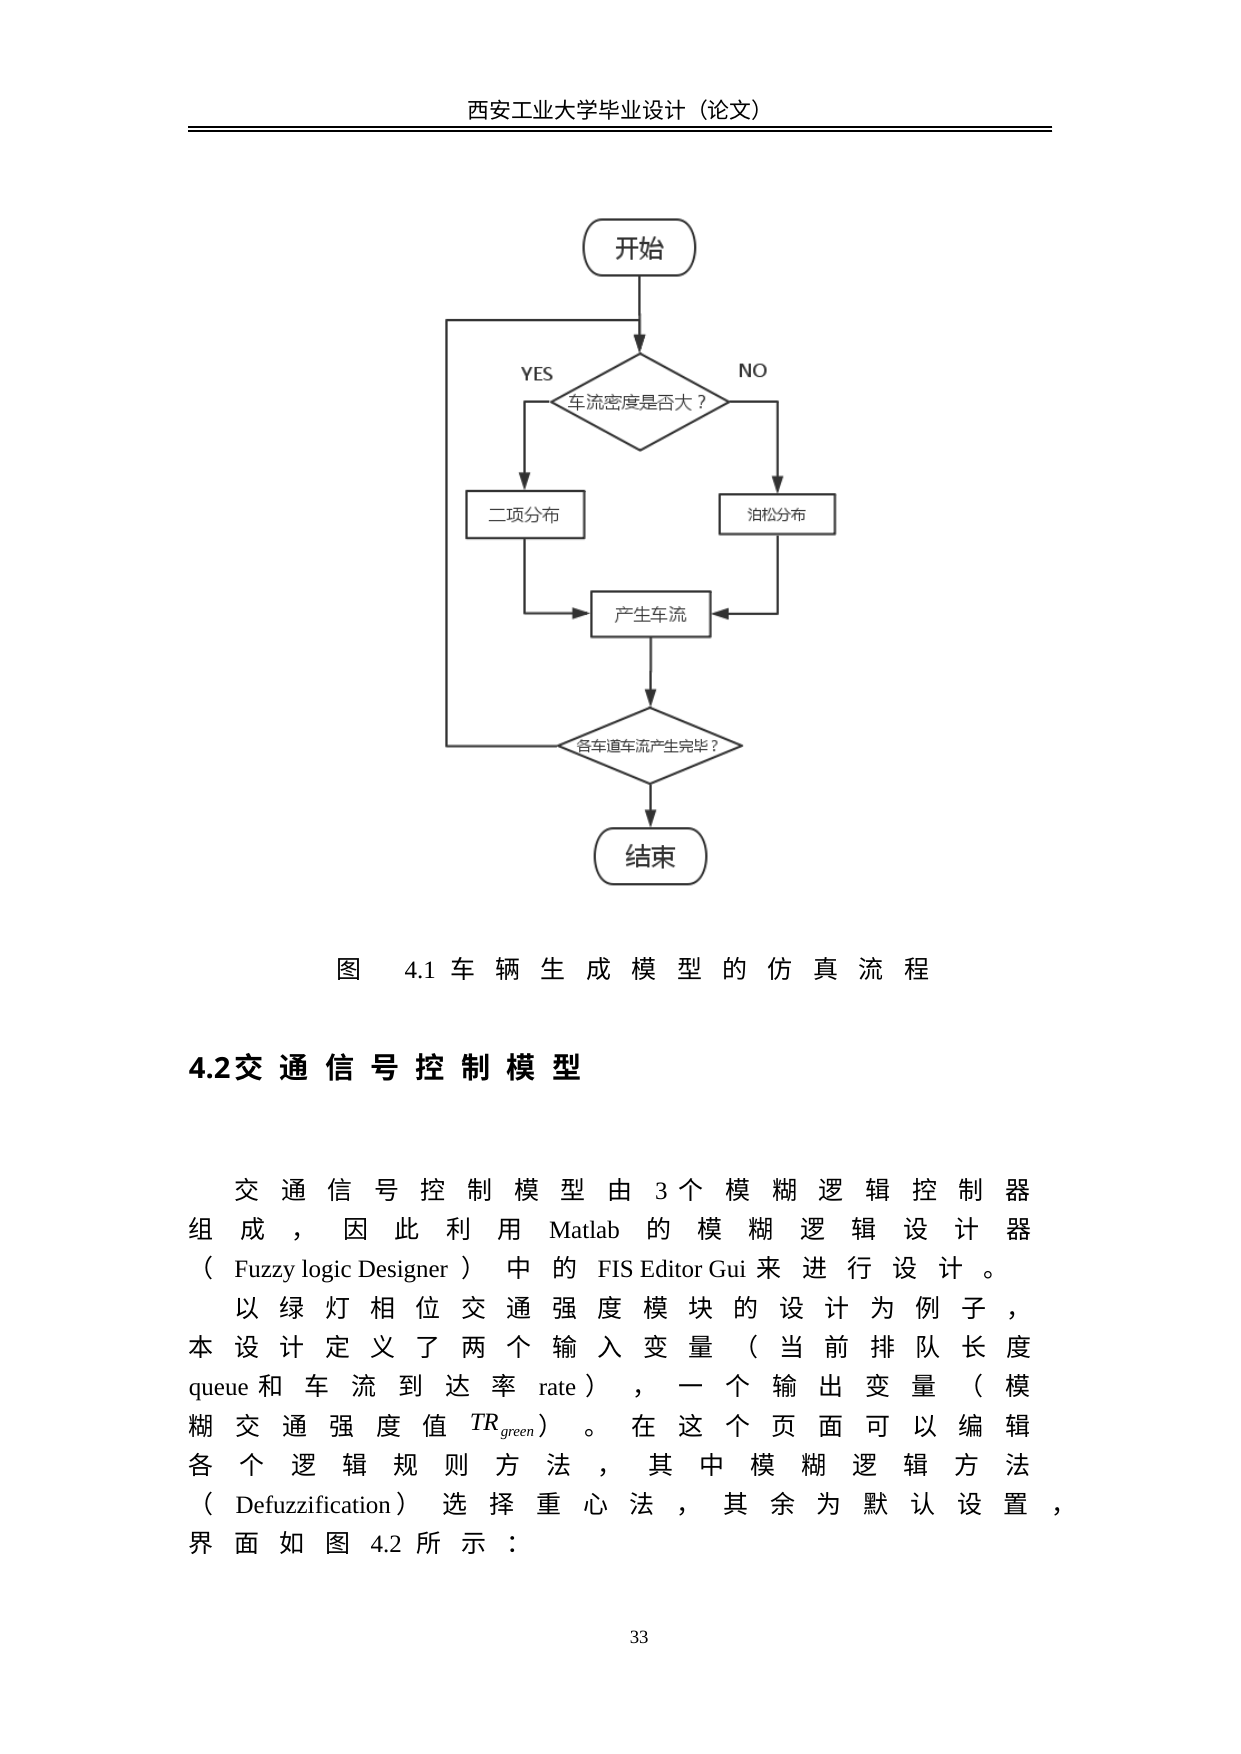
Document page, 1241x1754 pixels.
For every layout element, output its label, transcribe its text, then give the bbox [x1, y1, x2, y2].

text 交通信号控制模型由3个模糊逻辑控制器组成，因此利用Matlab的模糊逻辑设计器（Fuzzy logic Designer）中的FIS Editor Gui来进行设计。 [189, 1169, 1052, 1287]
text 4.2交通信号控制模型 [189, 1027, 1052, 1105]
text 图 4.1 车辆生成模型的仿真流程 [189, 948, 1052, 988]
text 以绿灯相位交通强度模块的设计为例子，本设计定义了两个输入变量（当前排队长度queue和车流到达率rate），一个输出变量（模糊交通强度值）。在这个页面可以编辑各个逻辑规则方法，其中模糊逻辑方法（Defuzzification）选择重心法，其余为默认设置，界面如图4.2所示： [189, 1287, 1052, 1562]
picture [393, 167, 877, 920]
